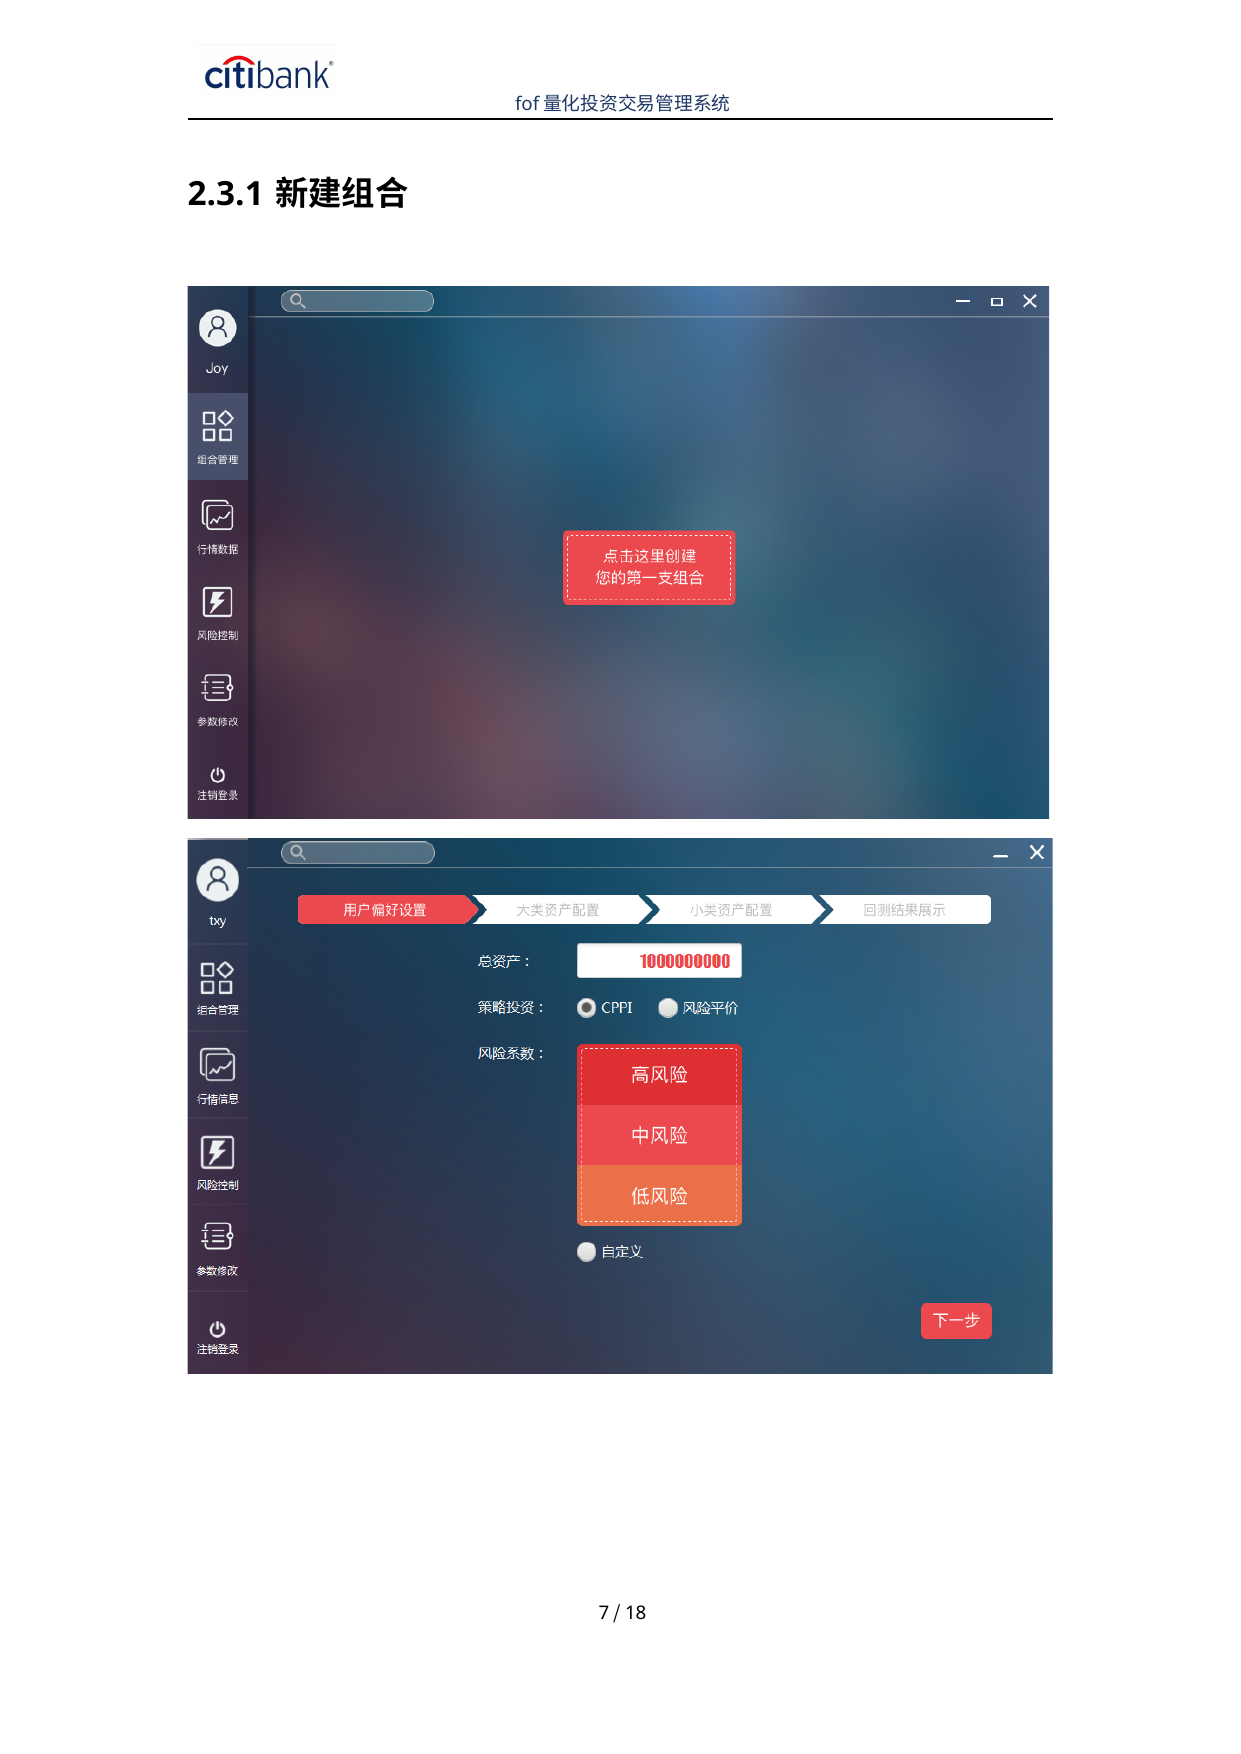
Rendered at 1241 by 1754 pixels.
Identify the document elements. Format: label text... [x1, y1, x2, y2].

picture [187, 286, 1050, 819]
picture [195, 44, 337, 99]
picture [187, 838, 1053, 1374]
subtitle 新建组合 [187, 159, 1053, 224]
